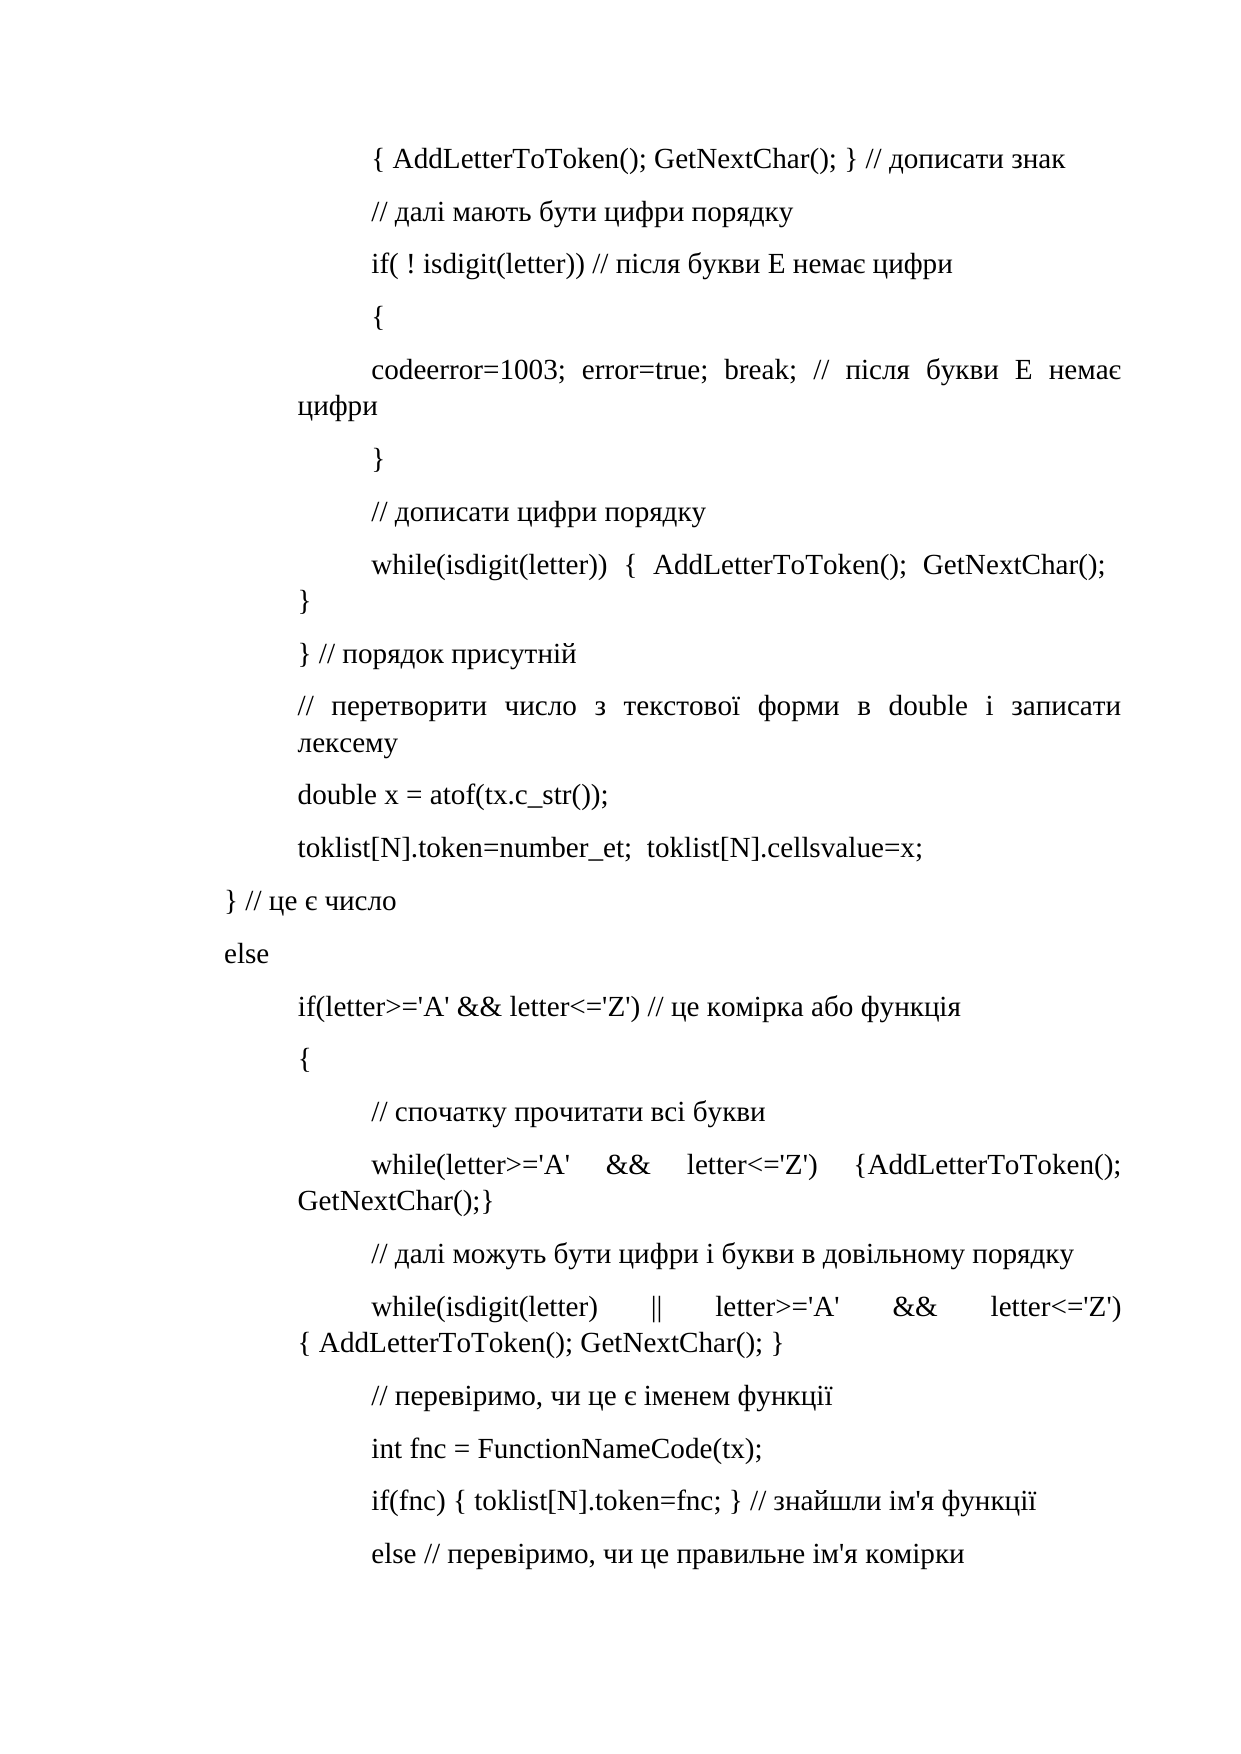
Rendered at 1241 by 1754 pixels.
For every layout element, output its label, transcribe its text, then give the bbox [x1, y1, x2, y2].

text else // перевіримо, чи це правильне ім'я комірки [297, 1536, 1122, 1570]
text else [224, 936, 1122, 969]
text } [297, 441, 1122, 475]
text int fnc = FunctionNameCode(tx); [297, 1431, 1122, 1464]
text while(isdigit(letter)) { AddLetterToToken(); GetNextChar(); } [297, 547, 1122, 616]
text if(fnc) { toklist[N].token=fnc; } // знайшли ім'я функції [297, 1483, 1122, 1517]
text // далі мають бути цифри порядку [297, 194, 1122, 227]
text // спочатку прочитати всі букви [297, 1094, 1122, 1128]
text { [224, 1042, 1122, 1075]
text codeerror=1003; error=true; break; // після букви E немає цифри [297, 352, 1122, 422]
text while(letter>='A' && letter<='Z') {AddLetterToToken(); GetNextChar();} [297, 1147, 1122, 1217]
text toklist[N].token=number_et; toklist[N].cellsvalue=x; [297, 830, 1122, 864]
text // перевіримо, чи це є іменем функції [297, 1378, 1122, 1411]
text } // порядок присутній [297, 636, 1122, 669]
text { [297, 299, 1122, 333]
text double x = atof(tx.c_str()); [297, 777, 1122, 811]
text if( ! isdigit(letter)) // після букви E немає цифри [297, 247, 1122, 280]
text // перетворити число з текстової форми в double і записати лексему [297, 688, 1122, 758]
text if(letter>='A' && letter<='Z') // це комірка або функція [224, 989, 1122, 1022]
text // далі можуть бути цифри і букви в довільному порядку [297, 1236, 1122, 1270]
text while(isdigit(letter) || letter>='A' && letter<='Z'){ AddLetterToToken(); GetNextChar(); } [297, 1289, 1122, 1359]
text { AddLetterToToken(); GetNextChar(); } // дописати знак [297, 141, 1122, 174]
text } // це є число [224, 883, 1122, 917]
text // дописати цифри порядку [297, 494, 1122, 527]
